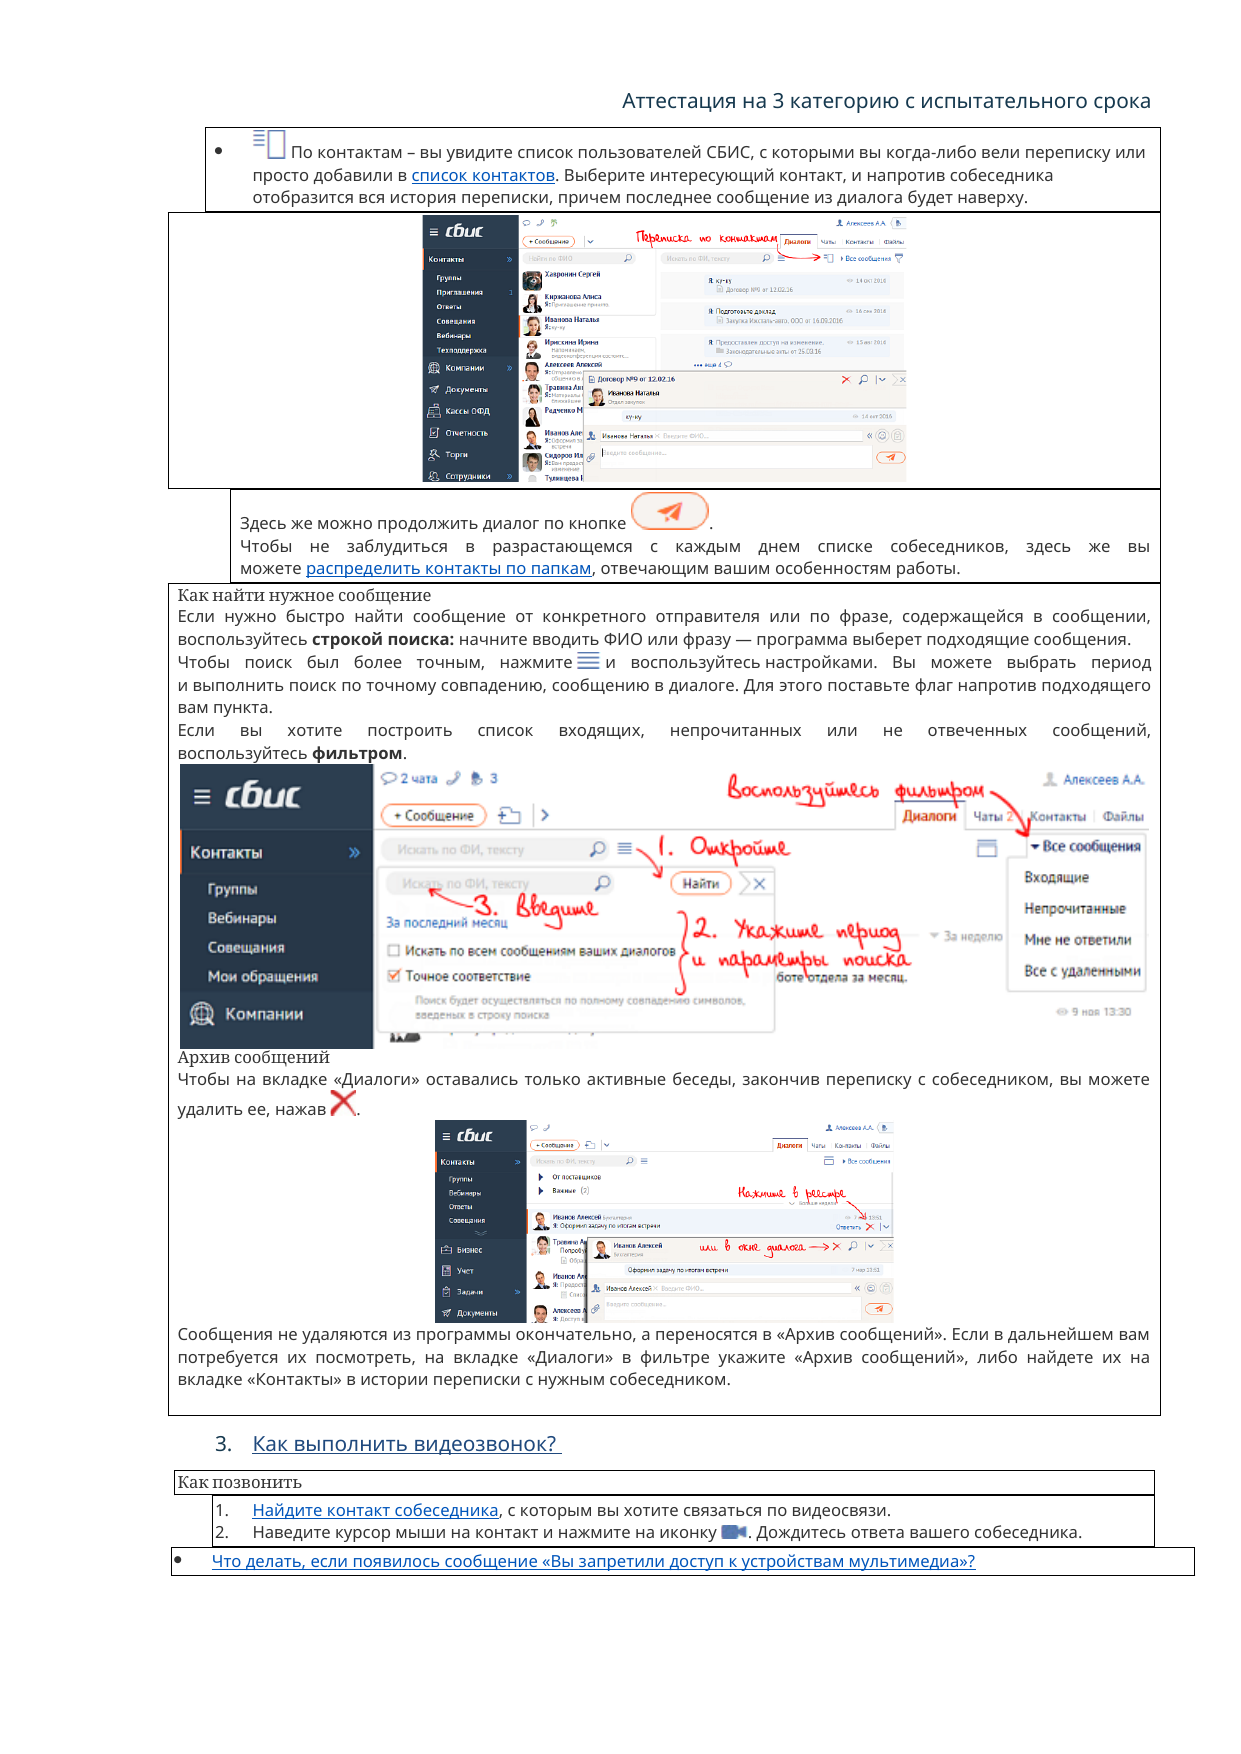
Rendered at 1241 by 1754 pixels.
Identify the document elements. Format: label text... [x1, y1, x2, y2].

list По контактам – вы увидите список пользователей СБИС, с которыми вы когда-либо вели переписку или просто добавили в список контактов. Выберите интересующий контакт, и напротив собеседника отобразится вся история переписки, причем последнее сообщение из диалога будет наверху. [206, 128, 1160, 211]
picture [330, 1090, 356, 1116]
list Как выполнить видеозвонок? [215, 1429, 1152, 1457]
picture [422, 215, 907, 482]
list Что делать, если появилось сообщение «Вы запретили доступ к устройствам мультимедиа»? [172, 1548, 1194, 1575]
picture [180, 764, 1149, 1049]
list Наведите курсор мыши на контакт и нажмите на иконку . Дождитесь ответа вашего собеседника. [213, 1518, 1154, 1546]
picture [252, 130, 287, 159]
subtitle Как позвонить [175, 1471, 1154, 1494]
picture [435, 1120, 894, 1323]
text Чтобы на вкладке «Диалоги» оставались только активные беседы, закончив переписку с собеседником, вы можете удалить ее, нажав . [177, 1068, 1152, 1121]
picture [577, 652, 601, 669]
text Если нужно быстро найти сообщение от конкретного отправителя или по фразе, содержащейся в сообщении, воспользуйтесь строкой поиска: начните вводить ФИО или фразу — программа выберет подходящие сообщения. [177, 605, 1152, 651]
text Чтобы не заблудиться в разрастающемся с каждым днем списке собеседников, здесь же вы можете распределить контакты по папкам, отвечающим вашим особенностям работы. [231, 531, 1160, 582]
text Здесь же можно продолжить диалог по кнопке . [231, 490, 1160, 531]
text Сообщения не удаляются из программы окончательно, а переносятся в «Архив сообщений». Если в дальнейшем вам потребуется их посмотреть, на вкладке «Диалоги» в фильтре укажите «Архив сообщений», либо найдете их на вкладке «Контакты» в истории переписки с нужным собеседником. [177, 1322, 1152, 1391]
text Если вы хотите построить список входящих, непрочитанных или не отвеченных сообщений, воспользуйтесь фильтром. [177, 719, 1152, 764]
list Найдите контакт собеседника, с которым вы хотите связаться по видеосвязи. [213, 1496, 1154, 1518]
picture [631, 492, 709, 530]
picture [721, 1525, 748, 1539]
subtitle Архив сообщений [177, 1048, 1152, 1068]
subtitle Как найти нужное сообщение [169, 584, 1160, 605]
text Чтобы поиск был более точным, нажмите и воспользуйтесь настройками. Вы можете выбрать период и выполнить поиск по точному совпадению, сообщению в диалоге. Для этого поставьте флаг напротив подходящего вам пункта. [177, 651, 1152, 719]
